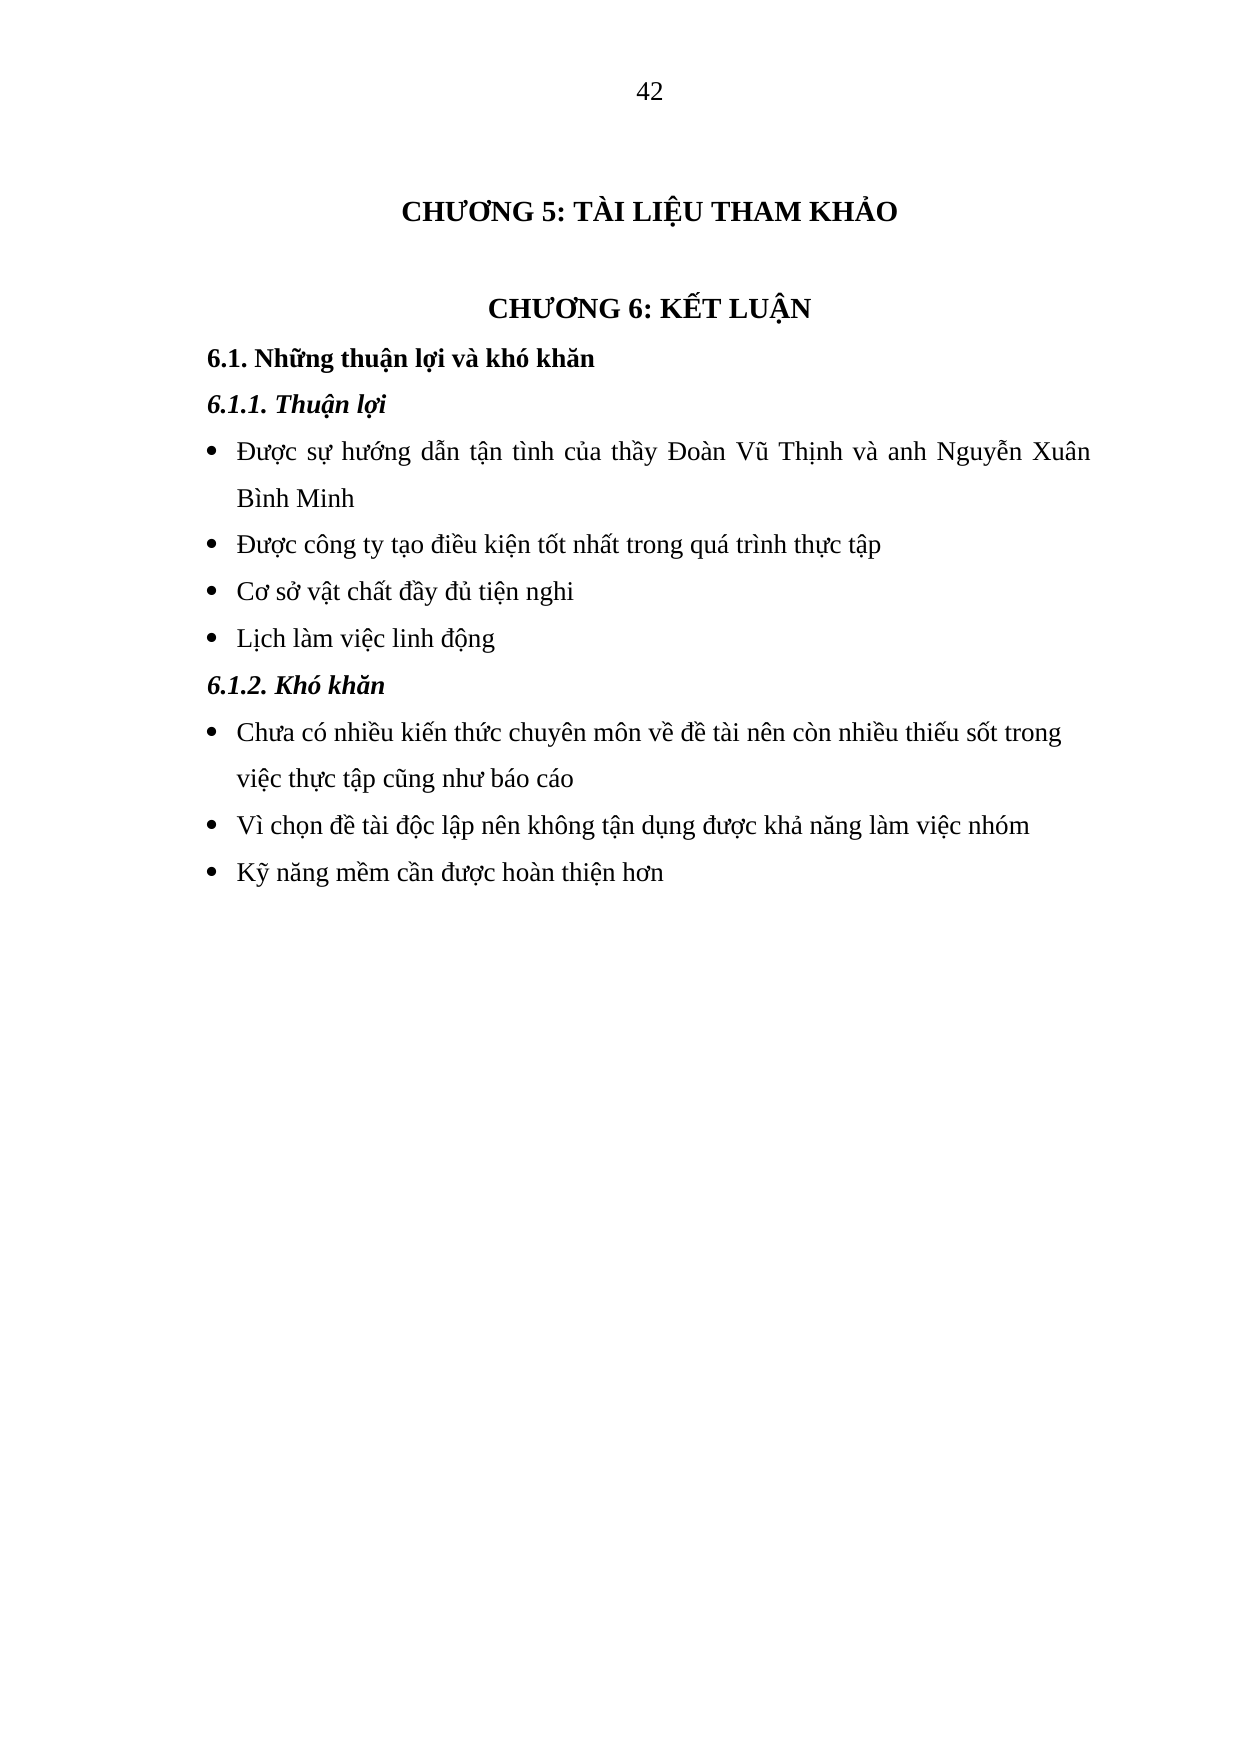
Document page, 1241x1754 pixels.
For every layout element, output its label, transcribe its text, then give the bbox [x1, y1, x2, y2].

list Chưa có nhiều kiến thức chuyên môn về đề tài nên còn nhiều thiếu sốt trong việc thực tập cũng như báo cáo [207, 716, 1092, 794]
subtitle CHƯƠNG 5: TÀI LIỆU THAM KHẢO [207, 194, 1092, 228]
subtitle 6.1.2. Khó khăn [207, 669, 1092, 700]
subtitle CHƯƠNG 6: KẾT LUẬN [207, 291, 1092, 325]
subtitle 6.1.1. Thuận lợi [207, 388, 1092, 419]
list Được sự hướng dẫn tận tình của thầy Đoàn Vũ Thịnh và anh Nguyễn Xuân Bình Minh [207, 435, 1092, 513]
list Kỹ năng mềm cần được hoàn thiện hơn [207, 856, 1092, 887]
list Vì chọn đề tài độc lập nên không tận dụng được khả năng làm việc nhóm [207, 809, 1092, 840]
list Được công ty tạo điều kiện tốt nhất trong quá trình thực tập [207, 528, 1092, 560]
list Cơ sở vật chất đầy đủ tiện nghi [207, 575, 1092, 607]
subtitle 6.1. Những thuận lợi và khó khăn [207, 342, 1092, 373]
list Lịch làm việc linh động [207, 622, 1092, 653]
